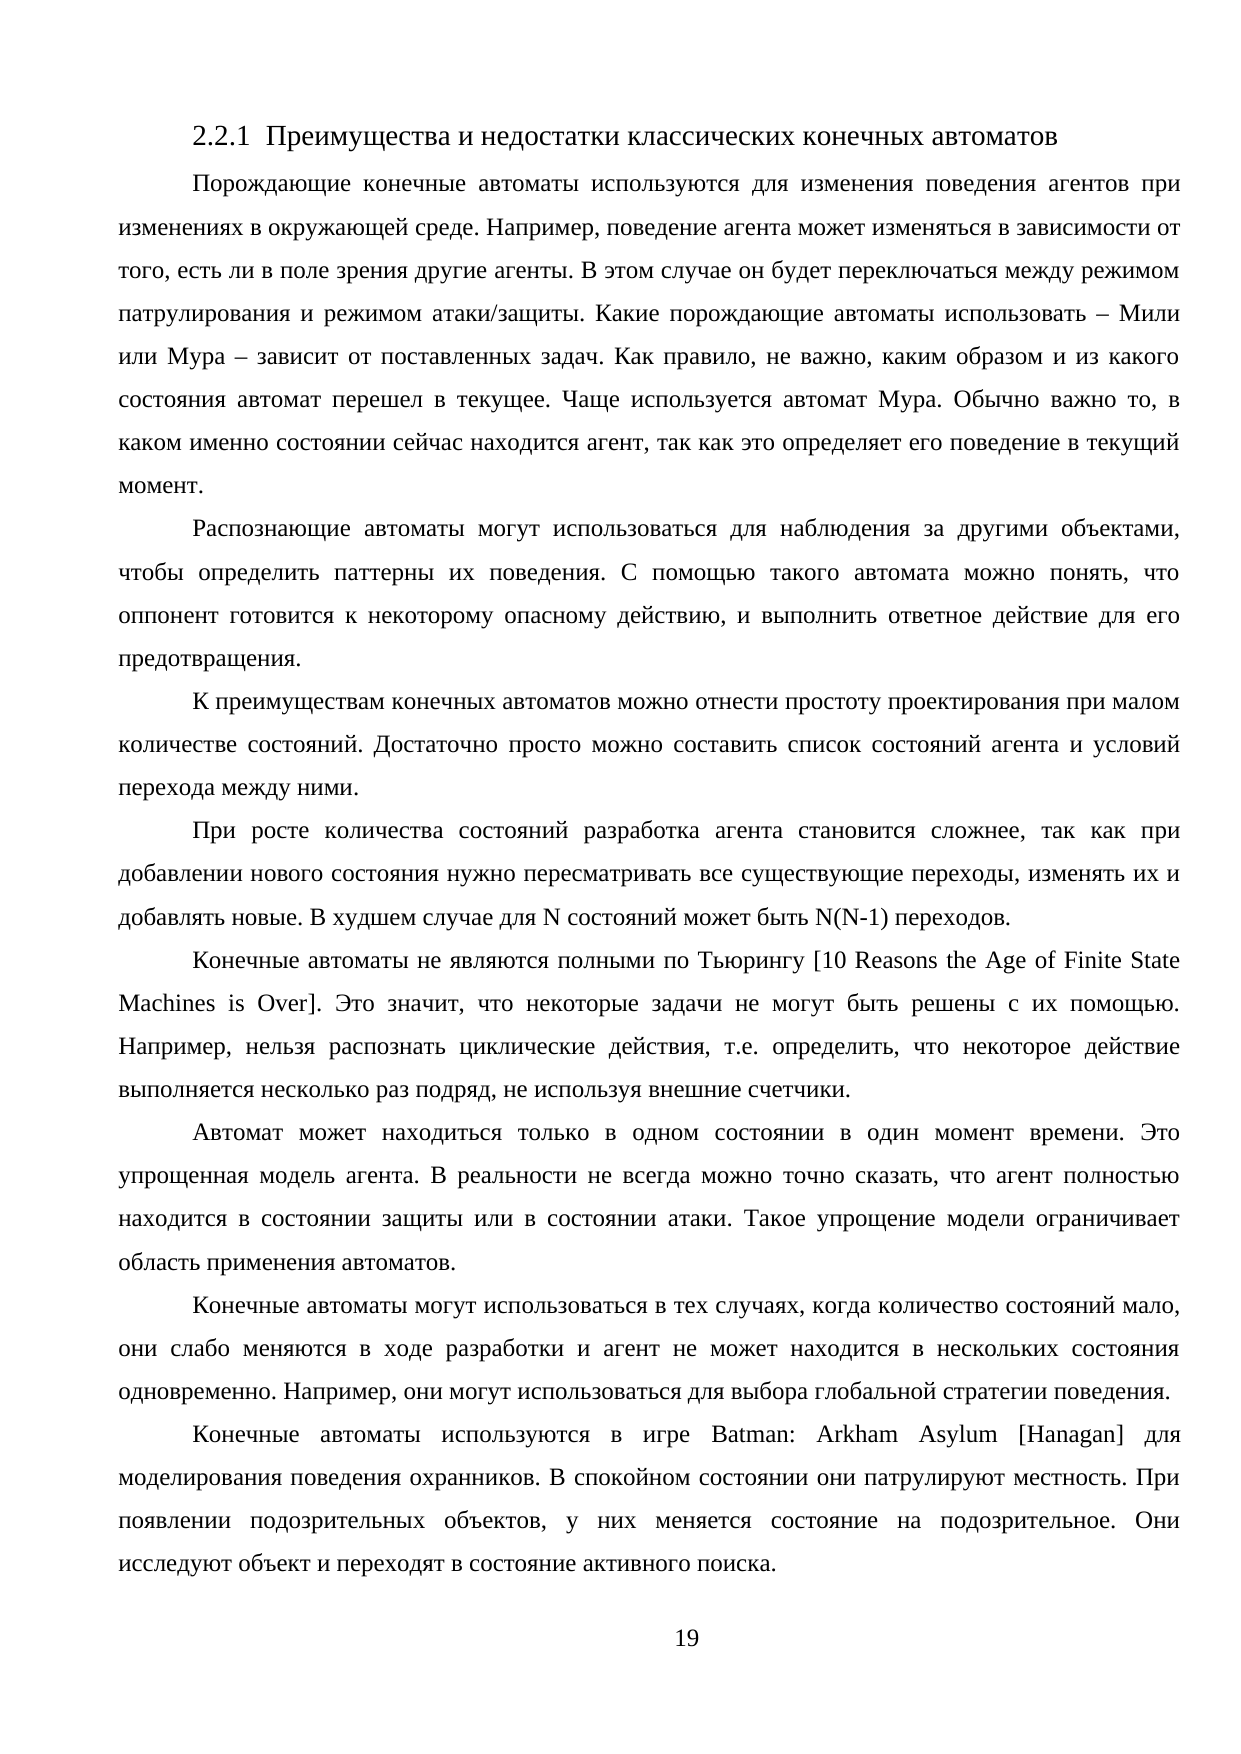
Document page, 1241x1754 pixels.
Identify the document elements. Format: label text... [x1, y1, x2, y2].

text Автомат может находиться только в одном состоянии в один момент времени. Это упрощенная модель агента. В реальности не всегда можно точно сказать, что агент полностью находится в состоянии защиты или в состоянии атаки. Такое упрощение модели ограничивает область применения автоматов. [118, 1117, 1181, 1275]
text Распознающие автоматы могут использоваться для наблюдения за другими объектами, чтобы определить паттерны их поведения. С помощью такого автомата можно понять, что оппонент готовится к некоторому опасному действию, и выполнить ответное действие для его предотвращения. [118, 513, 1181, 672]
text К преимуществам конечных автоматов можно отнести простоту проектирования при малом количестве состояний. Достаточно просто можно составить список состояний агента и условий перехода между ними. [118, 686, 1181, 801]
text Конечные автоматы могут использоваться в тех случаях, когда количество состояний мало, они слабо меняются в ходе разработки и агент не может находится в нескольких состояния одновременно. Например, они могут использоваться для выбора глобальной стратегии поведения. [118, 1290, 1181, 1405]
subtitle Преимущества и недостатки классических конечных автоматов [118, 118, 1181, 152]
text Конечные автоматы не являются полными по Тьюрингу [10 Reasons the Age of Finite State Machines is Over]. Это значит, что некоторые задачи не могут быть решены с их помощью. Например, нельзя распознать циклические действия, т.е. определить, что некоторое действие выполняется несколько раз подряд, не используя внешние счетчики. [118, 945, 1181, 1103]
text Конечные автоматы используются в игре Batman: Arkham Asylum [Hanagan] для моделирования поведения охранников. В спокойном состоянии они патрулируют местность. При появлении подозрительных объектов, у них меняется состояние на подозрительное. Они исследуют объект и переходят в состояние активного поиска. [118, 1419, 1181, 1577]
text При росте количества состояний разработка агента становится сложнее, так как при добавлении нового состояния нужно пересматривать все существующие переходы, изменять их и добавлять новые. В худшем случае для N состояний может быть N(N-1) переходов. [118, 815, 1181, 930]
text Порождающие конечные автоматы используются для изменения поведения агентов при изменениях в окружающей среде. Например, поведение агента может изменяться в зависимости от того, есть ли в поле зрения другие агенты. В этом случае он будет переключаться между режимом патрулирования и режимом атаки/защиты. Какие порождающие автоматы использовать – Мили или Мура – зависит от поставленных задач. Как правило, не важно, каким образом и из какого состояния автомат перешел в текущее. Чаще используется автомат Мура. Обычно важно то, в каком именно состоянии сейчас находится агент, так как это определяет его поведение в текущий момент. [118, 168, 1181, 499]
